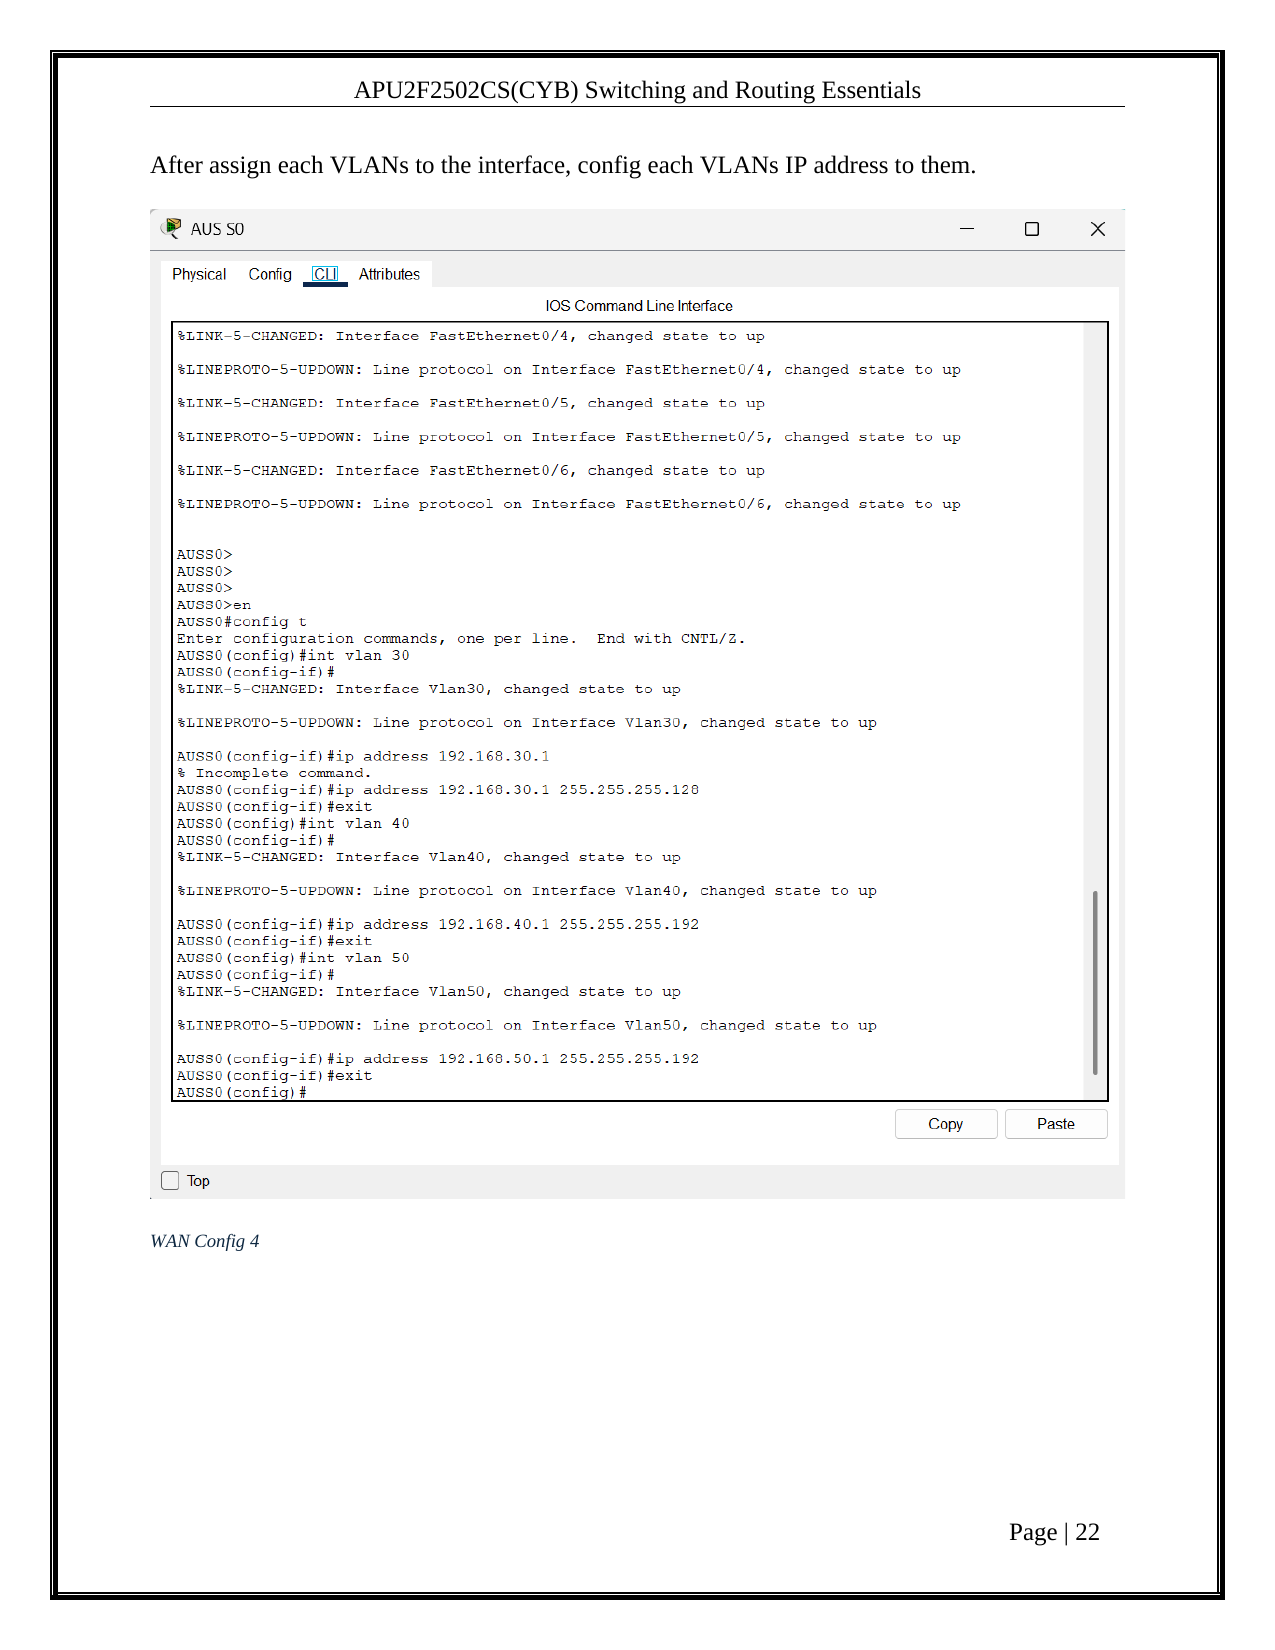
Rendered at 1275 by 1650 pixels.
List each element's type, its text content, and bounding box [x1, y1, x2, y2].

picture [150, 209, 1125, 1199]
text WAN Config 4 [150, 1230, 1125, 1251]
text After assign each VLANs to the interface, config each VLANs IP address to them. [150, 150, 1125, 179]
